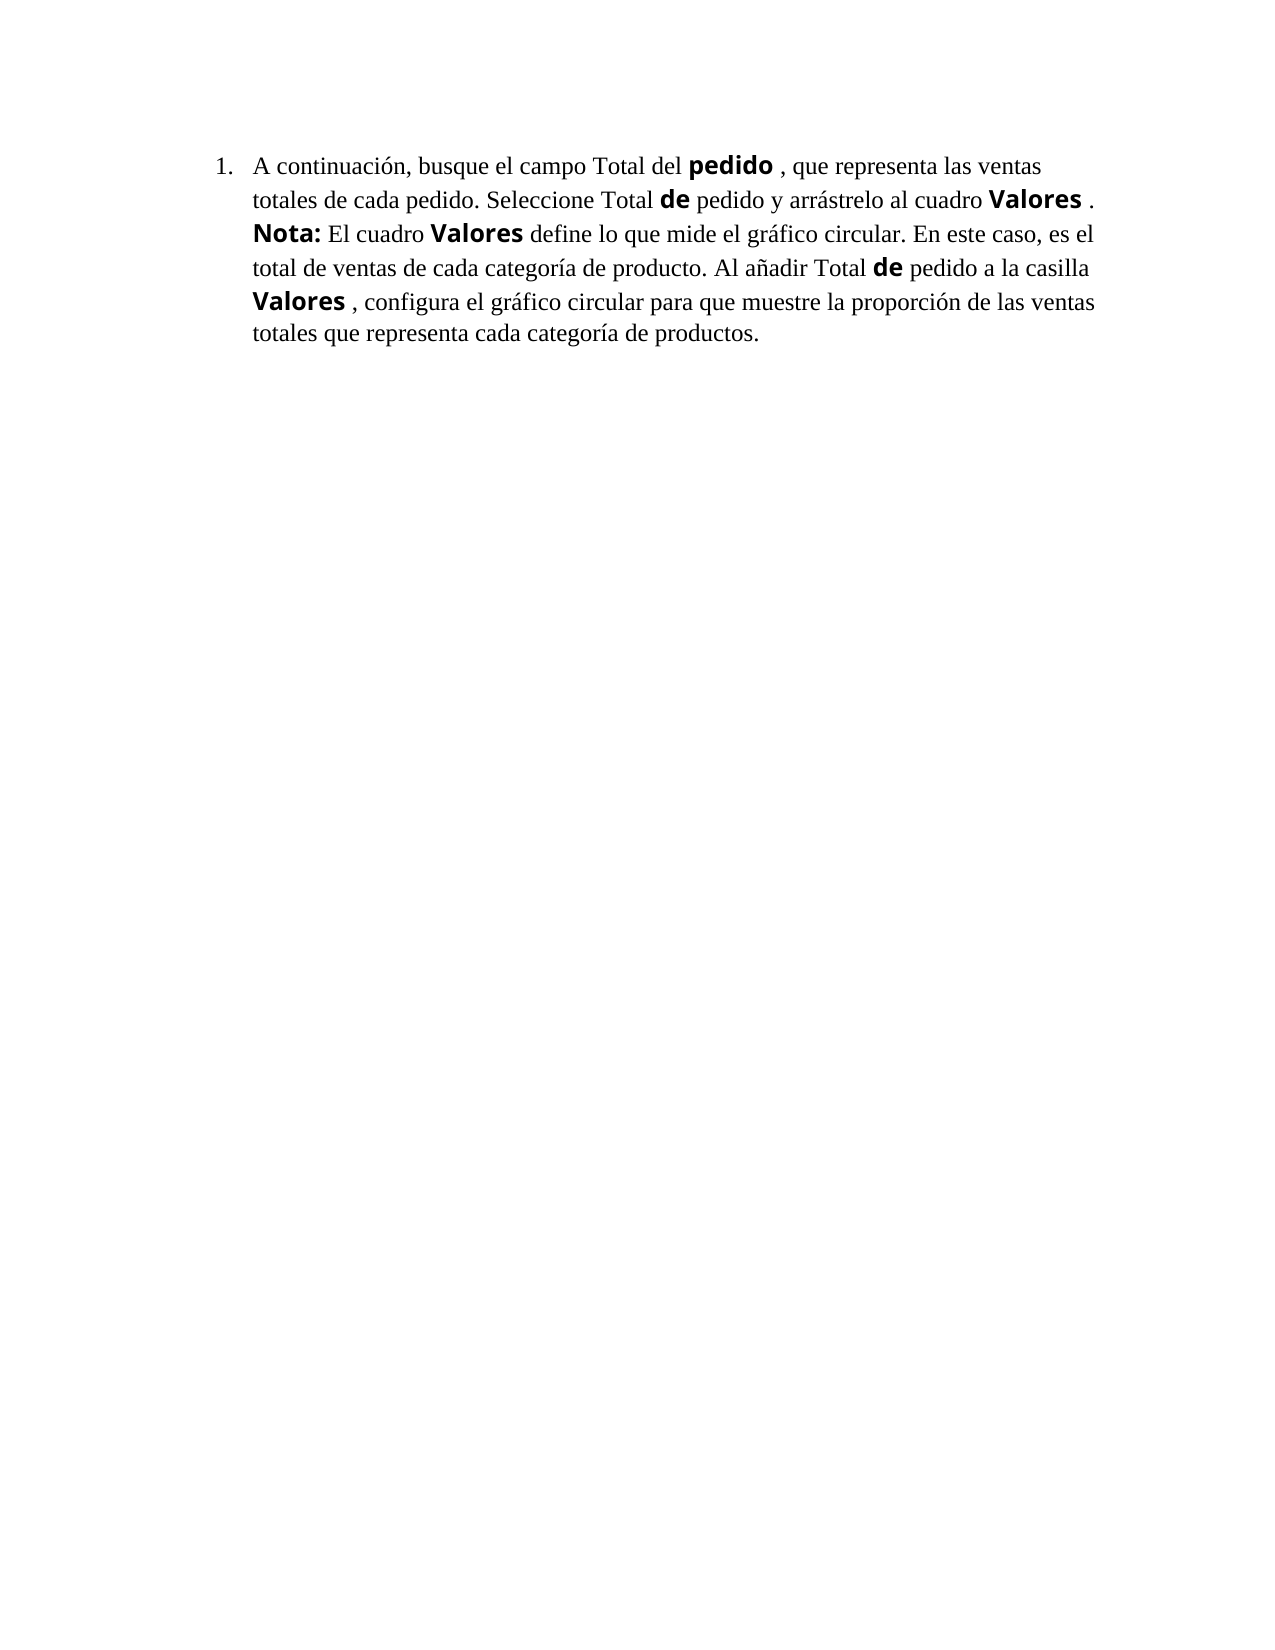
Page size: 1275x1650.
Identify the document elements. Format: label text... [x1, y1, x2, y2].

list A continuación, busque el campo Total del pedido , que representa las ventas totales de cada pedido. Seleccione Total de pedido y arrástrelo al cuadro Valores . Nota: El cuadro Valores define lo que mide el gráfico circular. En este caso, es el total de ventas de cada categoría de producto. Al añadir Total de pedido a la casilla Valores , configura el gráfico circular para que muestre la proporción de las ventas totales que representa cada categoría de productos. [215, 148, 1098, 347]
